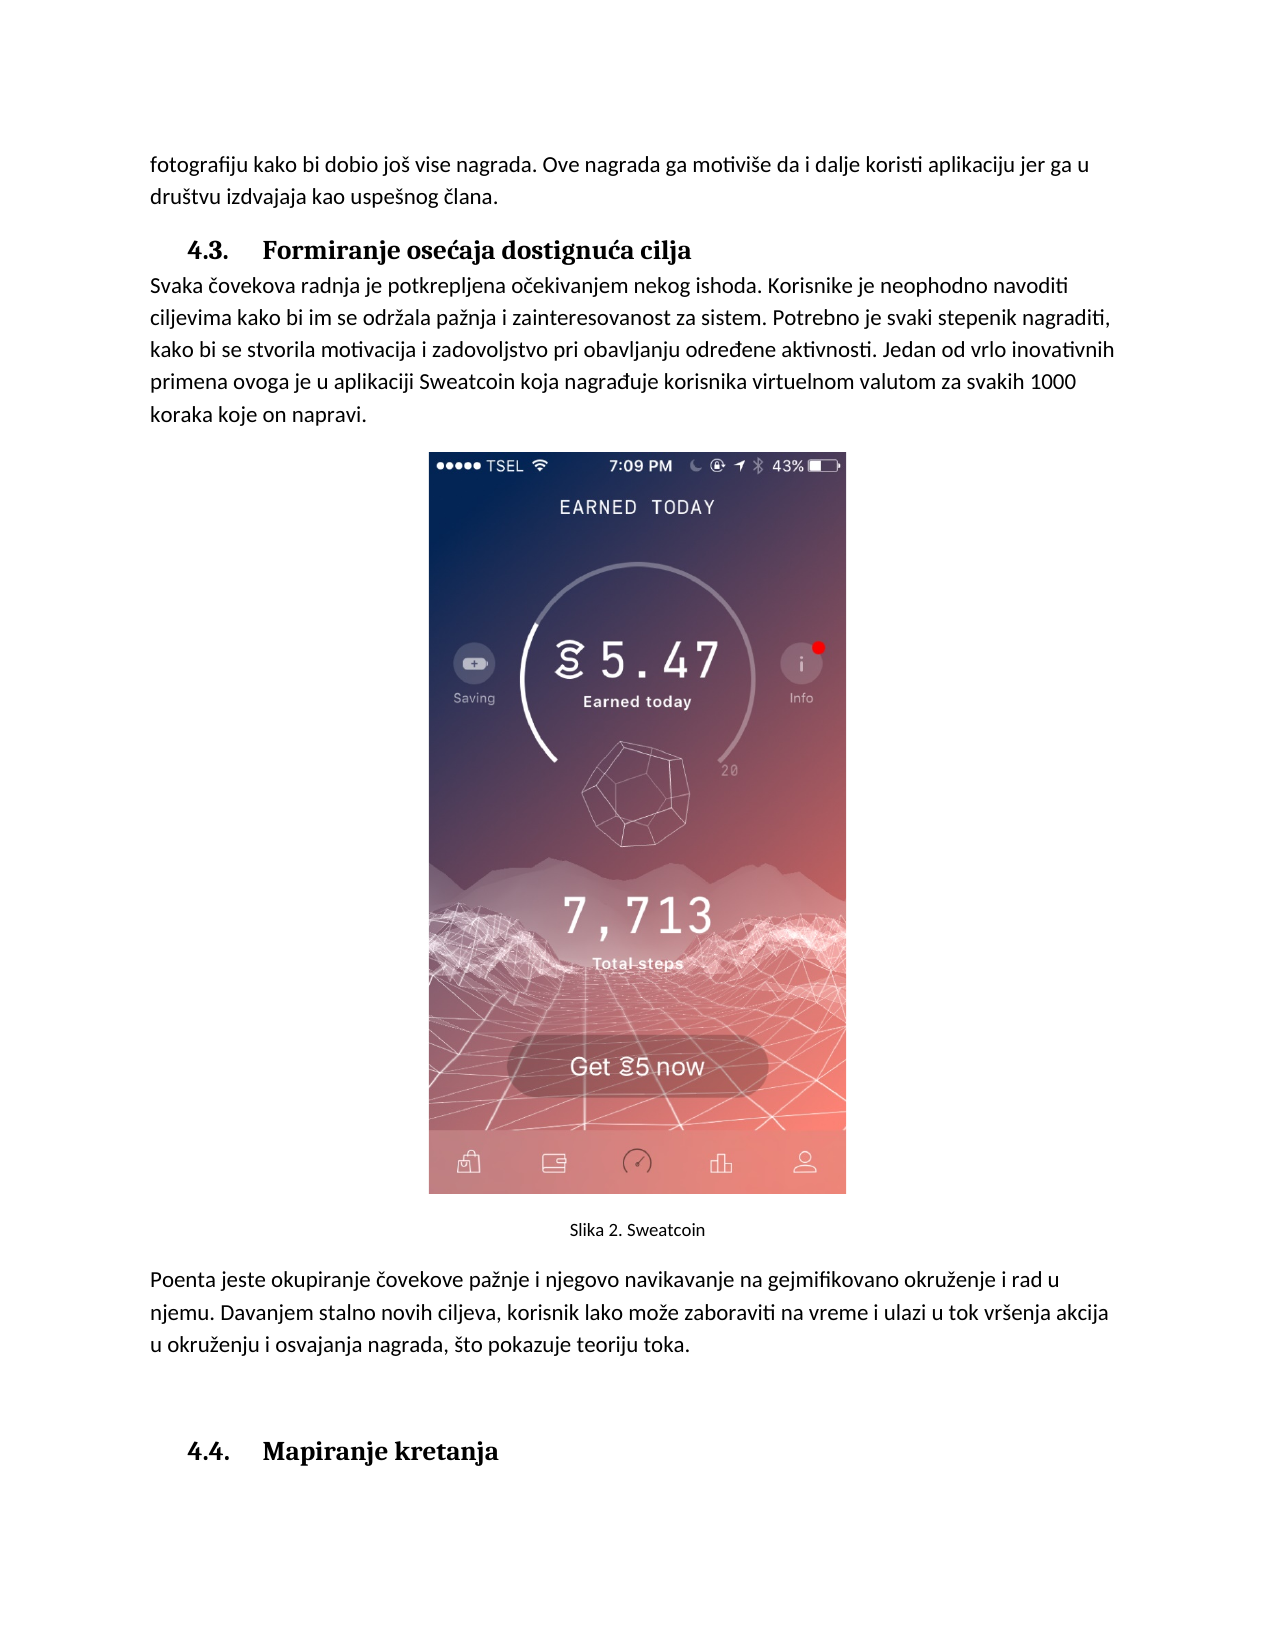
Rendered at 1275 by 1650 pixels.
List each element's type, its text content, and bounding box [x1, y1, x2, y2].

subtitle Formiranje osećaja dostignuća cilja [187, 235, 1125, 266]
picture [428, 452, 847, 1194]
text Poenta jeste okupiranje čovekove pažnje i njegovo navikavanje na gejmifikovano okruženje i rad u njemu. Davanjem stalno novih ciljeva, korisnik lako može zaboraviti na vreme i ulazi u tok vršenja akcija u okruženju i osvajanja nagrada, što pokazuje teoriju toka. [150, 1265, 1125, 1358]
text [150, 150, 1125, 210]
text Slika 2. Sweatcoin [150, 1218, 1125, 1241]
subtitle Mapiranje kretanja [187, 1436, 1125, 1467]
text Svaka čovekova radnja je potkrepljena očekivanjem nekog ishoda. Korisnike je neophodno navoditi ciljevima kako bi im se održala pažnja i zainteresovanost za sistem. Potrebno je svaki stepenik nagraditi, kako bi se stvorila motivacija i zadovoljstvo pri obavljanju određene aktivnosti. Jedan od vrlo inovativnih primena ovoga je u aplikaciji Sweatcoin koja nagrađuje korisnika virtuelnom valutom za svakih 1000 koraka koje on napravi. [150, 271, 1125, 428]
